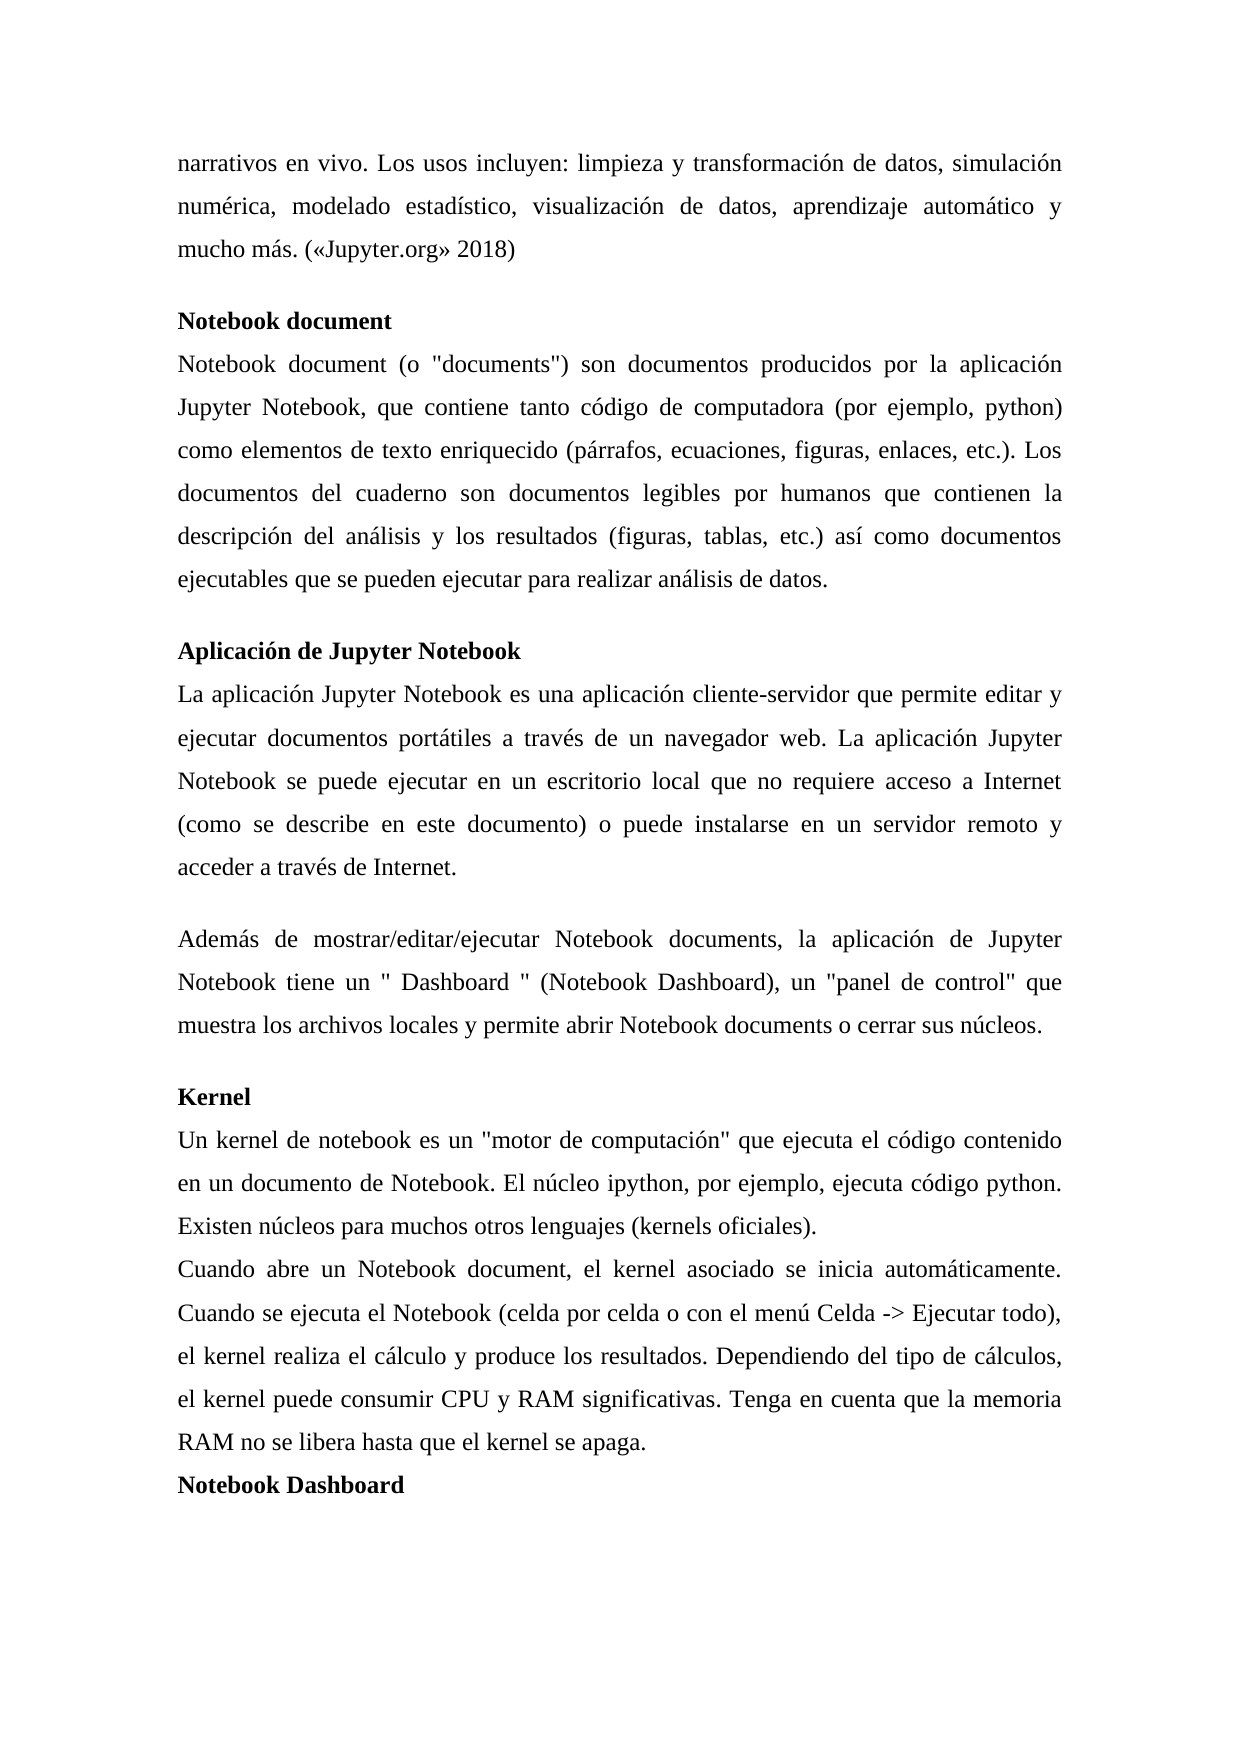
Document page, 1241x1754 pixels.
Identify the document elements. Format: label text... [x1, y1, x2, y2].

text Kernel [177, 1082, 1063, 1111]
text Además de mostrar/editar/ejecutar Notebook documents, la aplicación de Jupyter Notebook tiene un " Dashboard " (Notebook Dashboard), un "panel de control" que muestra los archivos locales y permite abrir Notebook documents o cerrar sus núcleos. [177, 924, 1063, 1039]
text La aplicación Jupyter Notebook es una aplicación cliente-servidor que permite editar y ejecutar documentos portátiles a través de un navegador web. La aplicación Jupyter Notebook se puede ejecutar en un escritorio local que no requiere acceso a Internet (como se describe en este documento) o puede instalarse en un servidor remoto y acceder a través de Internet. [177, 679, 1063, 881]
text Notebook document (o "documents") son documentos producidos por la aplicación Jupyter Notebook, que contiene tanto código de computadora (por ejemplo, python) como elementos de texto enriquecido (párrafos, ecuaciones, figuras, enlaces, etc.). Los documentos del cuaderno son documentos legibles por humanos que contienen la descripción del análisis y los resultados (figuras, tablas, etc.) así como documentos ejecutables que se pueden ejecutar para realizar análisis de datos. [177, 349, 1063, 593]
text Un kernel de notebook es un "motor de computación" que ejecuta el código contenido en un documento de Notebook. El núcleo ipython, por ejemplo, ejecuta código python. Existen núcleos para muchos otros lenguajes (kernels oficiales). [177, 1125, 1063, 1240]
text Notebook Dashboard [177, 1470, 1063, 1499]
text Aplicación de Jupyter Notebook [177, 636, 1063, 665]
text Cuando abre un Notebook document, el kernel asociado se inicia automáticamente. Cuando se ejecuta el Notebook (celda por celda o con el menú Celda -> Ejecutar todo), el kernel realiza el cálculo y produce los resultados. Dependiendo del tipo de cálculos, el kernel puede consumir CPU y RAM significativas. Tenga en cuenta que la memoria RAM no se libera hasta que el kernel se apaga. [177, 1254, 1063, 1456]
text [177, 148, 1063, 263]
text Notebook document [177, 306, 1063, 334]
